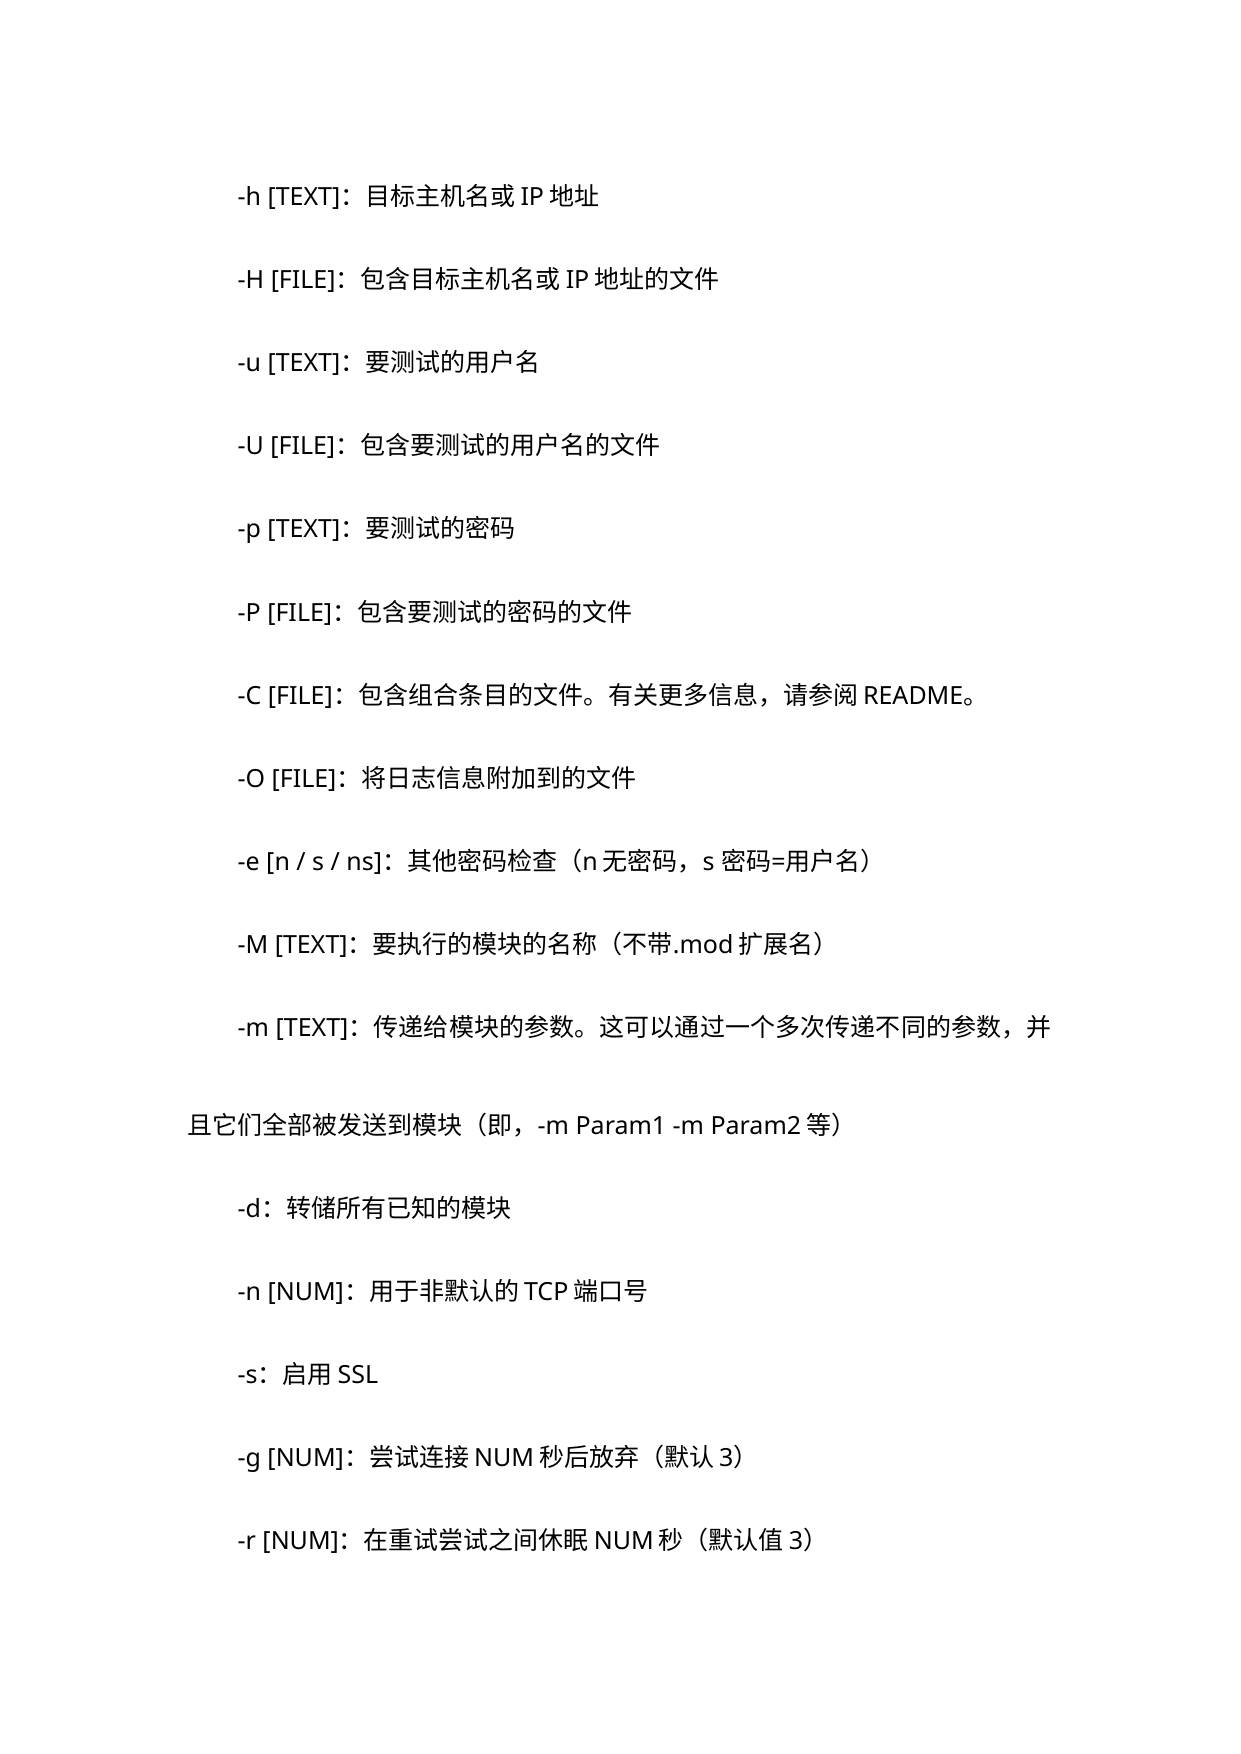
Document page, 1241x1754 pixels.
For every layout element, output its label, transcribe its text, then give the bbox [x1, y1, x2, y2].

text -M [TEXT]：要执行的模块的名称（不带.mod扩展名） [187, 910, 1053, 975]
text -P [FILE]：包含要测试的密码的文件 [187, 578, 1053, 643]
text -U [FILE]：包含要测试的用户名的文件 [187, 411, 1053, 476]
text -h [TEXT]：目标主机名或IP地址 [187, 162, 1053, 227]
text -H [FILE]：包含目标主机名或IP地址的文件 [187, 245, 1053, 310]
text -s：启用SSL [187, 1340, 1053, 1405]
text -C [FILE]：包含组合条目的文件。有关更多信息，请参阅README。 [187, 661, 1053, 726]
text -m [TEXT]：传递给模块的参数。这可以通过一个多次传递不同的参数，并且它们全部被发送到模块（即，-m Param1 -m Param2等） [187, 993, 1053, 1156]
text -u [TEXT]：要测试的用户名 [187, 328, 1053, 393]
text -g [NUM]：尝试连接NUM秒后放弃（默认3） [187, 1423, 1053, 1488]
text -e [n / s / ns]：其他密码检查（n无密码，s 密码=用户名） [187, 827, 1053, 892]
text -d：转储所有已知的模块 [187, 1174, 1053, 1239]
text -O [FILE]：将日志信息附加到的文件 [187, 744, 1053, 809]
text -p [TEXT]：要测试的密码 [187, 494, 1053, 559]
text -n [NUM]：用于非默认的TCP端口号 [187, 1257, 1053, 1322]
text -r [NUM]：在重试尝试之间休眠NUM秒（默认值3） [187, 1506, 1053, 1571]
